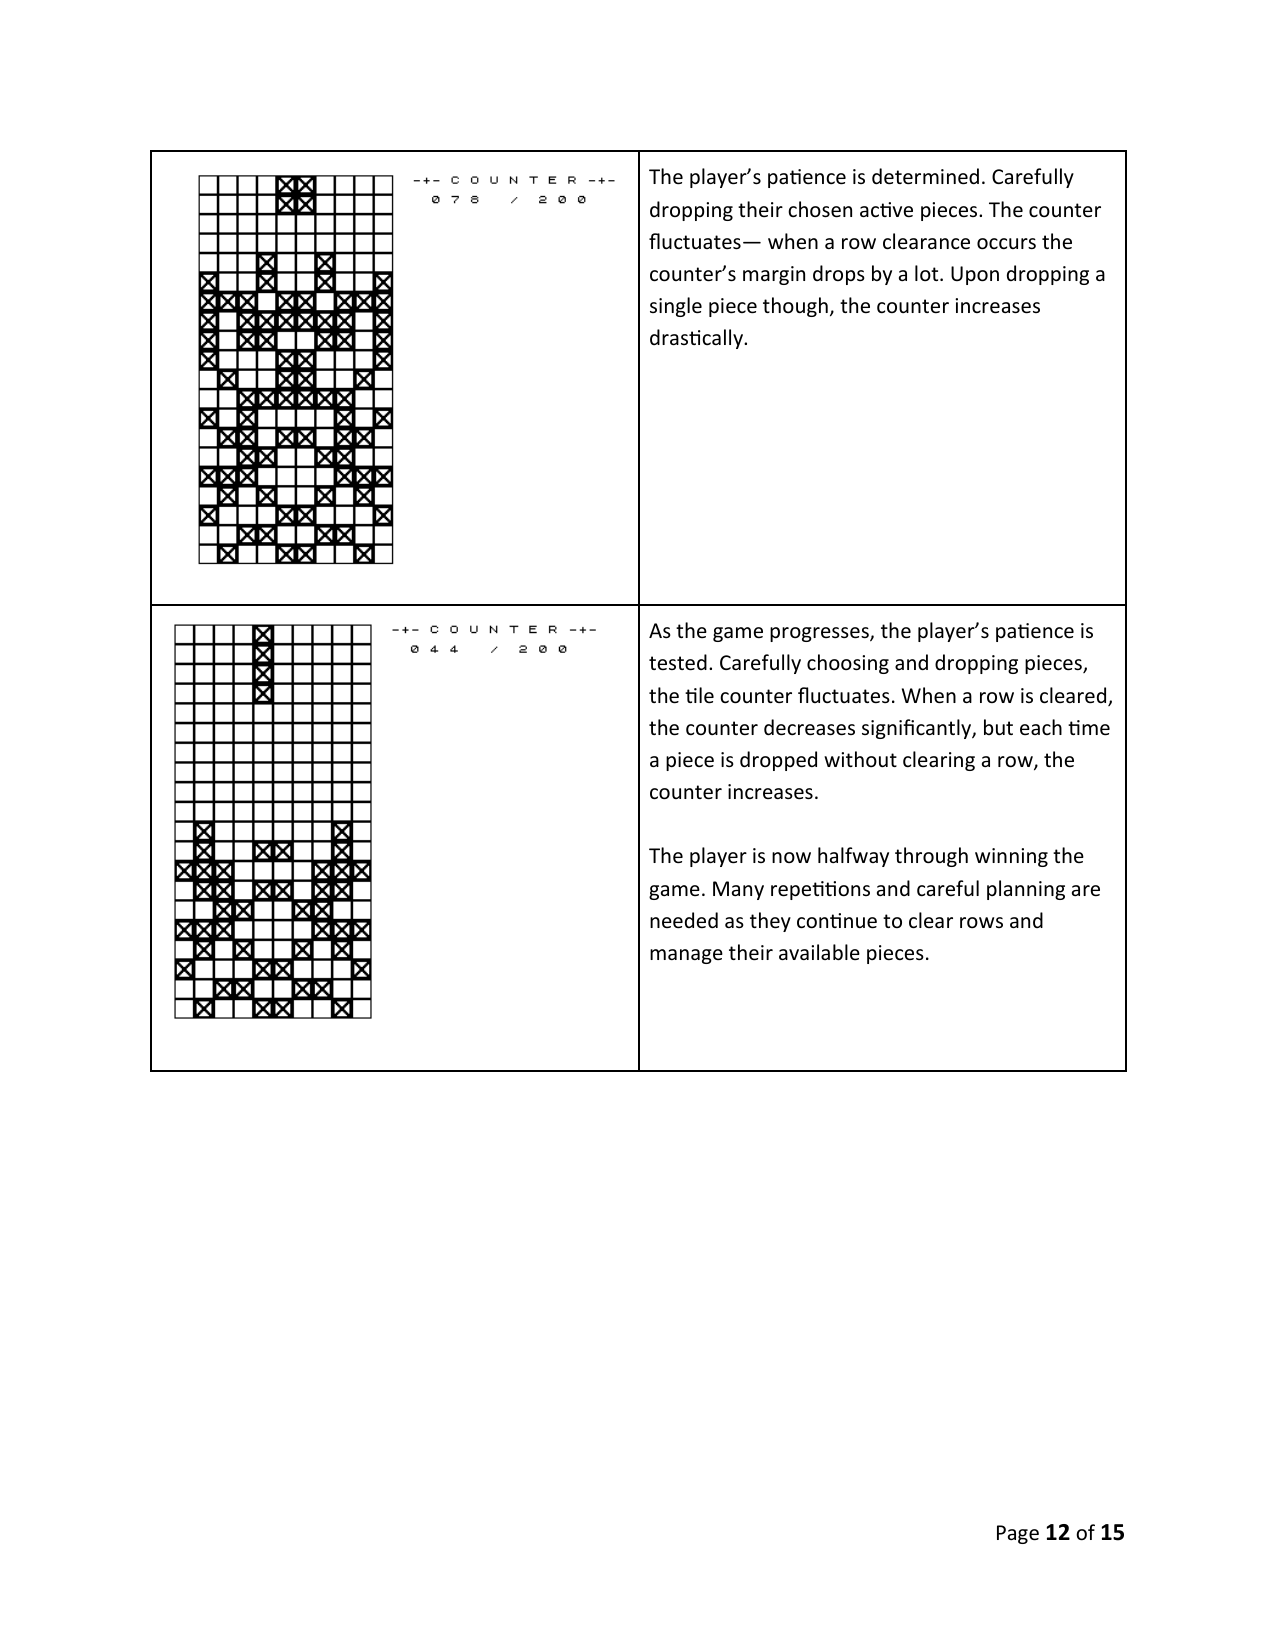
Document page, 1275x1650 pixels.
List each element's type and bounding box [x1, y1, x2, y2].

picture [161, 616, 628, 1036]
picture [161, 162, 628, 569]
